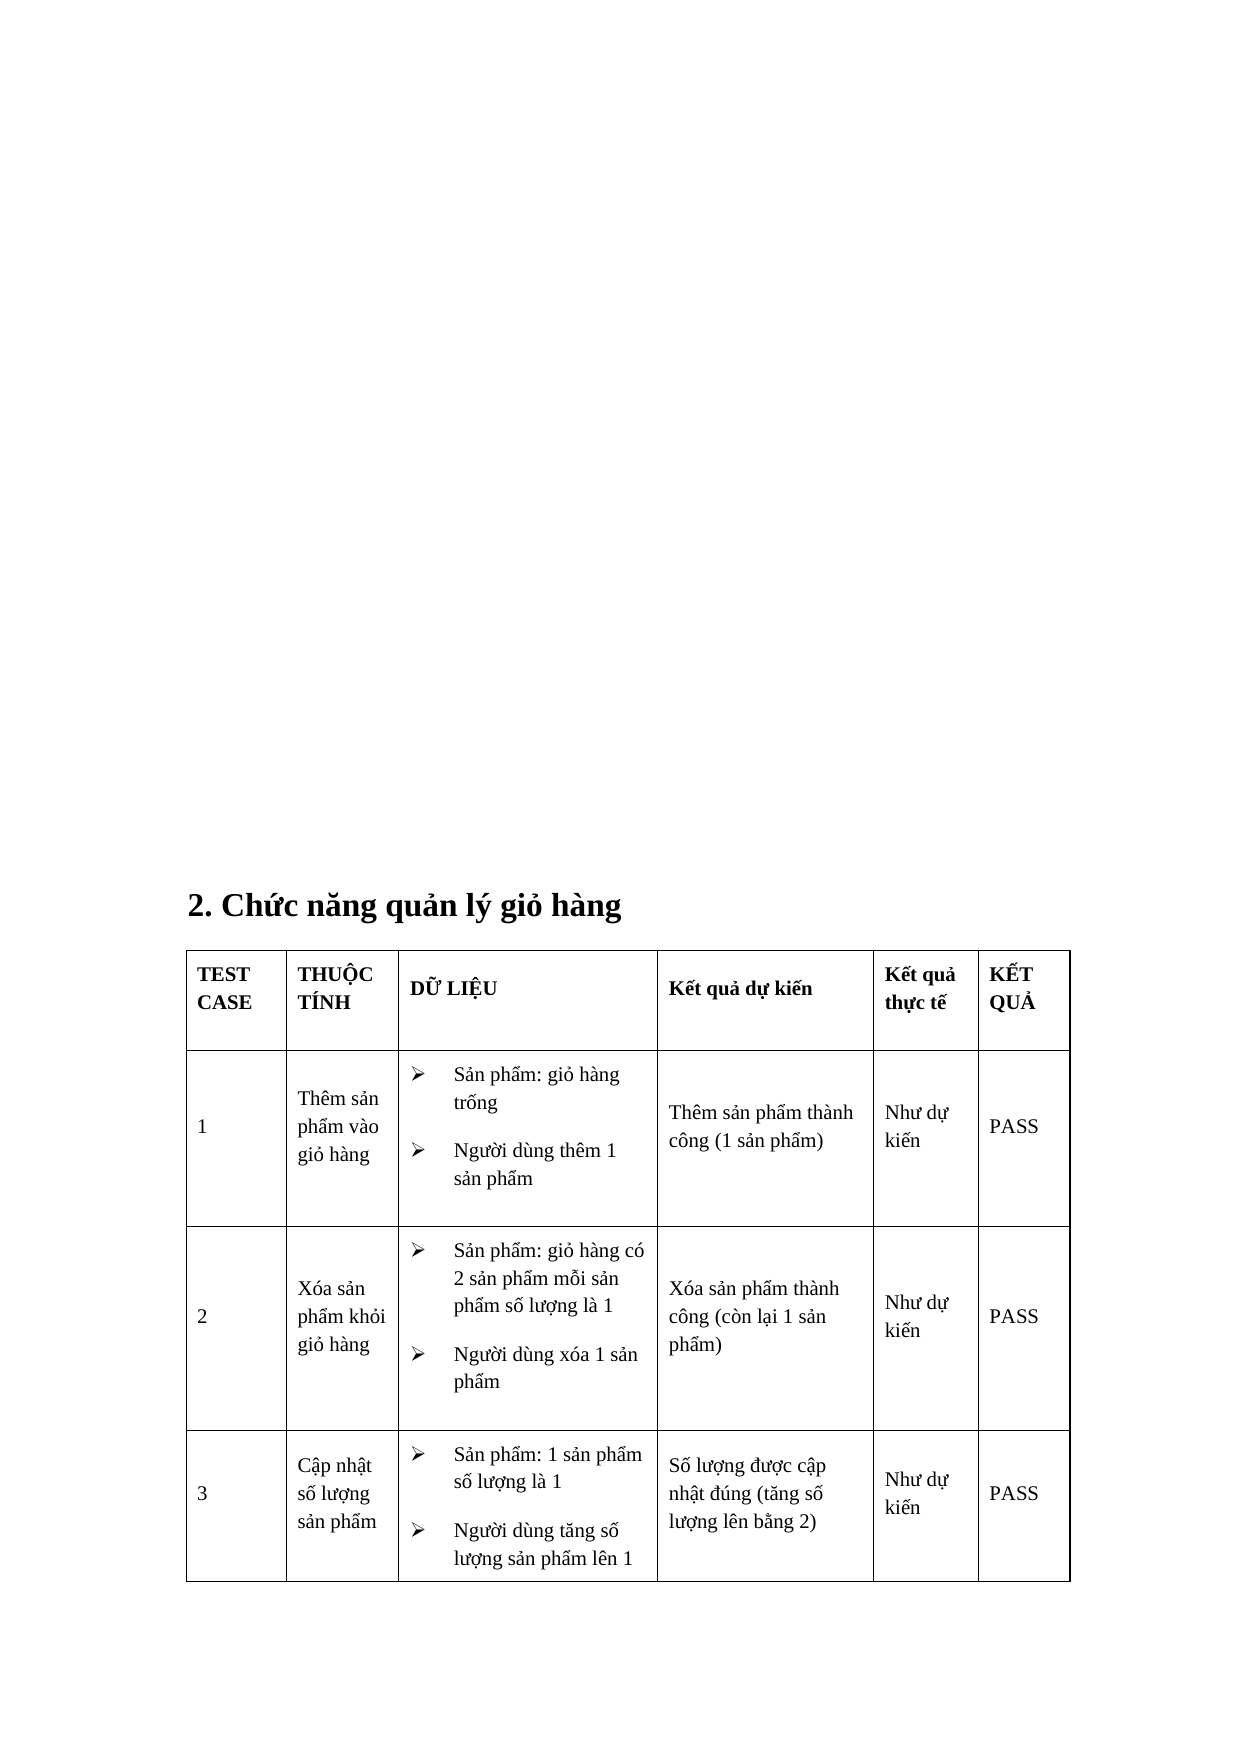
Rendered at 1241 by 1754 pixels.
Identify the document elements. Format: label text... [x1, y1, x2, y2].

table_cell 2 [187, 1227, 286, 1430]
list Chức năng quản lý giỏ hàng [187, 885, 1053, 924]
table_cell Thêm sản phẩm vào giỏ hàng [287, 1051, 398, 1226]
table_header DỮ LIỆU [399, 951, 657, 1050]
table_cell PASS [979, 1051, 1069, 1226]
table_cell PASS [979, 1227, 1069, 1430]
table_cell Xóa sản phẩm thành công (còn lại 1 sản phẩm) [658, 1227, 873, 1430]
table_cell PASS [979, 1431, 1069, 1581]
table_cell Sản phẩm: 1 sản phẩm số lượng là 1 Người dùng tăng số lượng sản phẩm lên 1 [399, 1431, 657, 1581]
table_header Kết quả thực tế [874, 951, 978, 1050]
table_cell Cập nhật số lượng sản phẩm [287, 1431, 398, 1581]
table_cell Xóa sản phẩm khỏi giỏ hàng [287, 1227, 398, 1430]
table_header TEST CASE [187, 951, 286, 1050]
table_cell 1 [187, 1051, 286, 1226]
table_cell Như dự kiến [874, 1051, 978, 1226]
table_cell 3 [187, 1431, 286, 1581]
table_cell Sản phẩm: giỏ hàng trống Người dùng thêm 1 sản phẩm [399, 1051, 657, 1226]
table_cell Như dự kiến [874, 1227, 978, 1430]
table_header THUỘC TÍNH [287, 951, 398, 1050]
table_cell Thêm sản phẩm thành công (1 sản phẩm) [658, 1051, 873, 1226]
table_cell Như dự kiến [874, 1431, 978, 1581]
table_cell Số lượng được cập nhật đúng (tăng số lượng lên bằng 2) [658, 1431, 873, 1581]
table_cell Sản phẩm: giỏ hàng có 2 sản phẩm mỗi sản phẩm số lượng là 1 Người dùng xóa 1 sản phẩm [399, 1227, 657, 1430]
table_header Kết quả dự kiến [658, 951, 873, 1050]
table_header KẾT QUẢ [979, 951, 1069, 1050]
